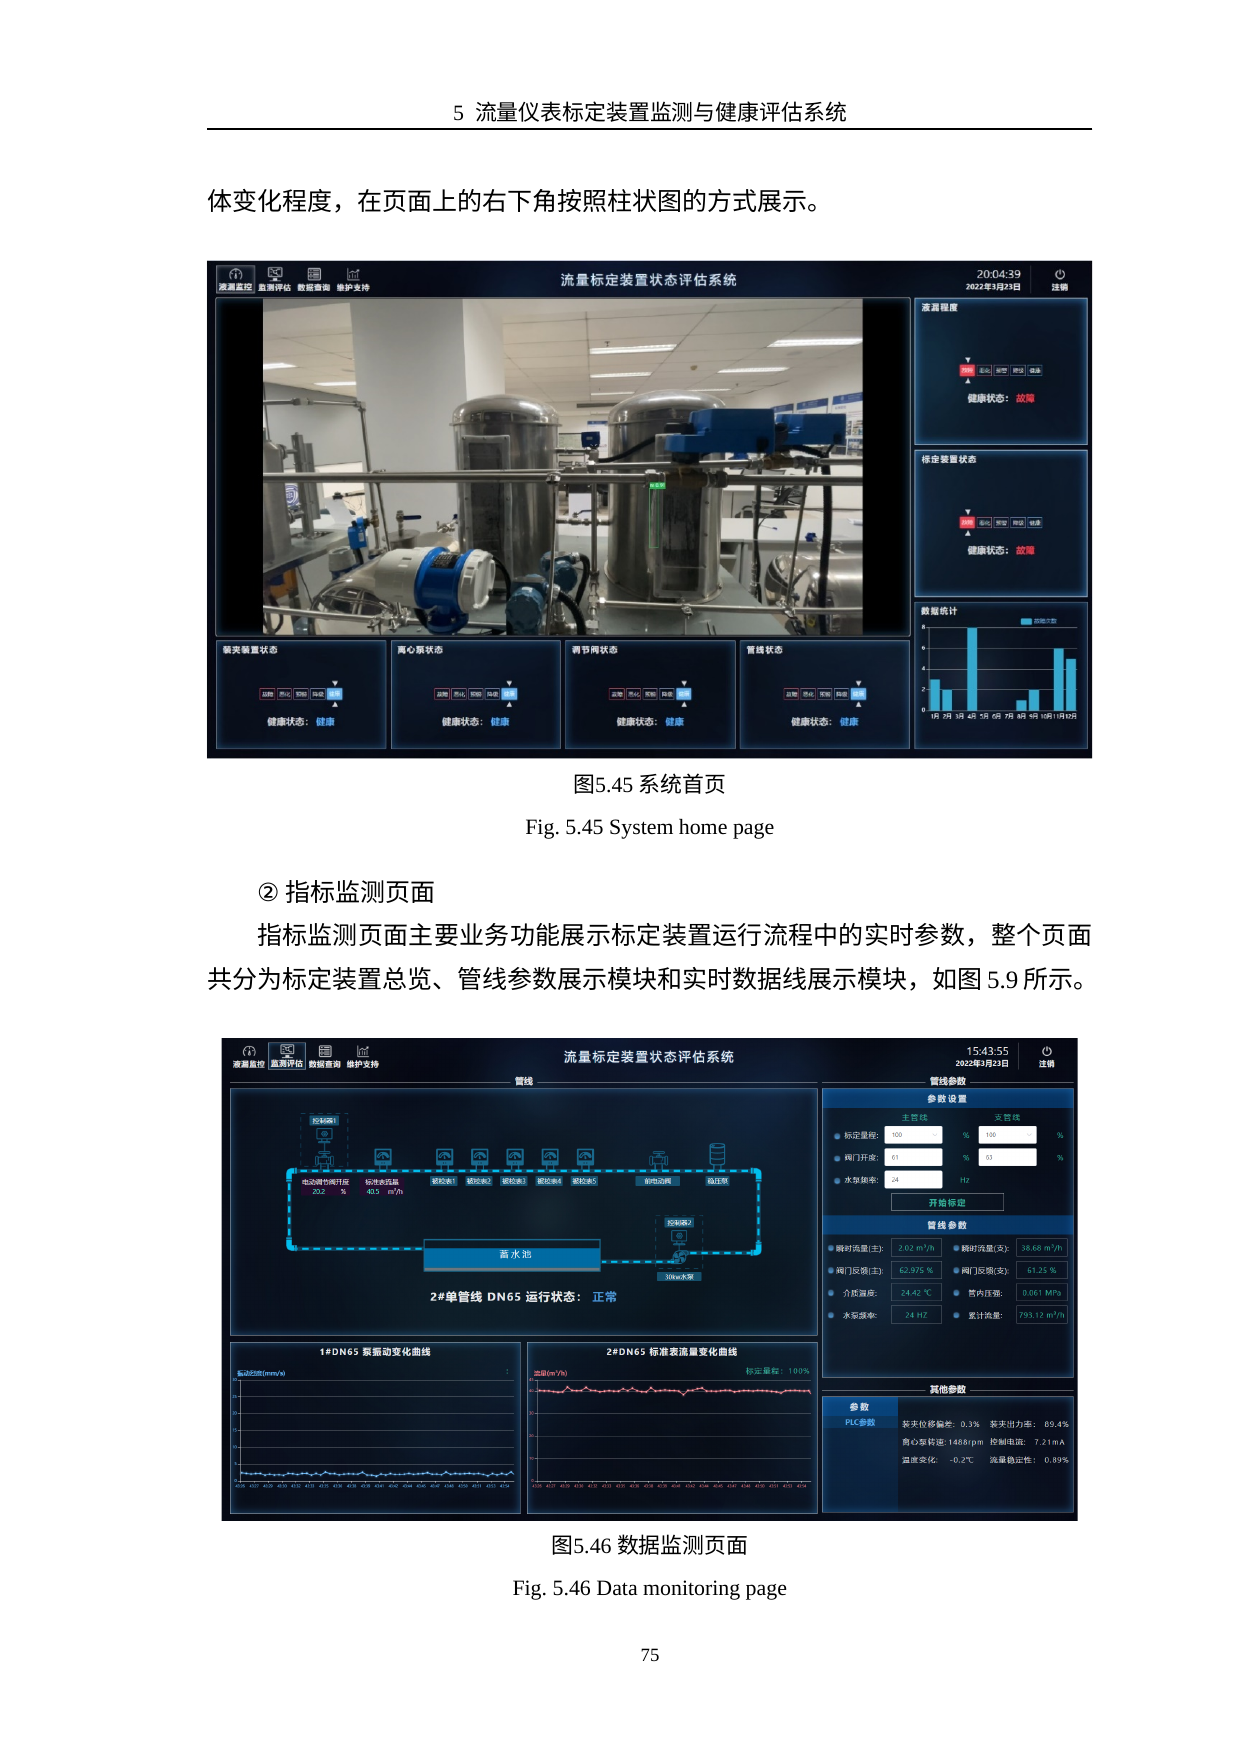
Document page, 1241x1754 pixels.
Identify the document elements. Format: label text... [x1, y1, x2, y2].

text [207, 177, 1092, 219]
picture [206, 260, 1093, 759]
text ② 指标监测页面 [207, 868, 1092, 909]
text 指标监测页面主要业务功能展示标定装置运行流程中的实时参数，整个页面共分为标定装置总览、管线参数展示模块和实时数据线展示模块，如图5.9所示。 [207, 909, 1092, 997]
picture [221, 1038, 1078, 1521]
